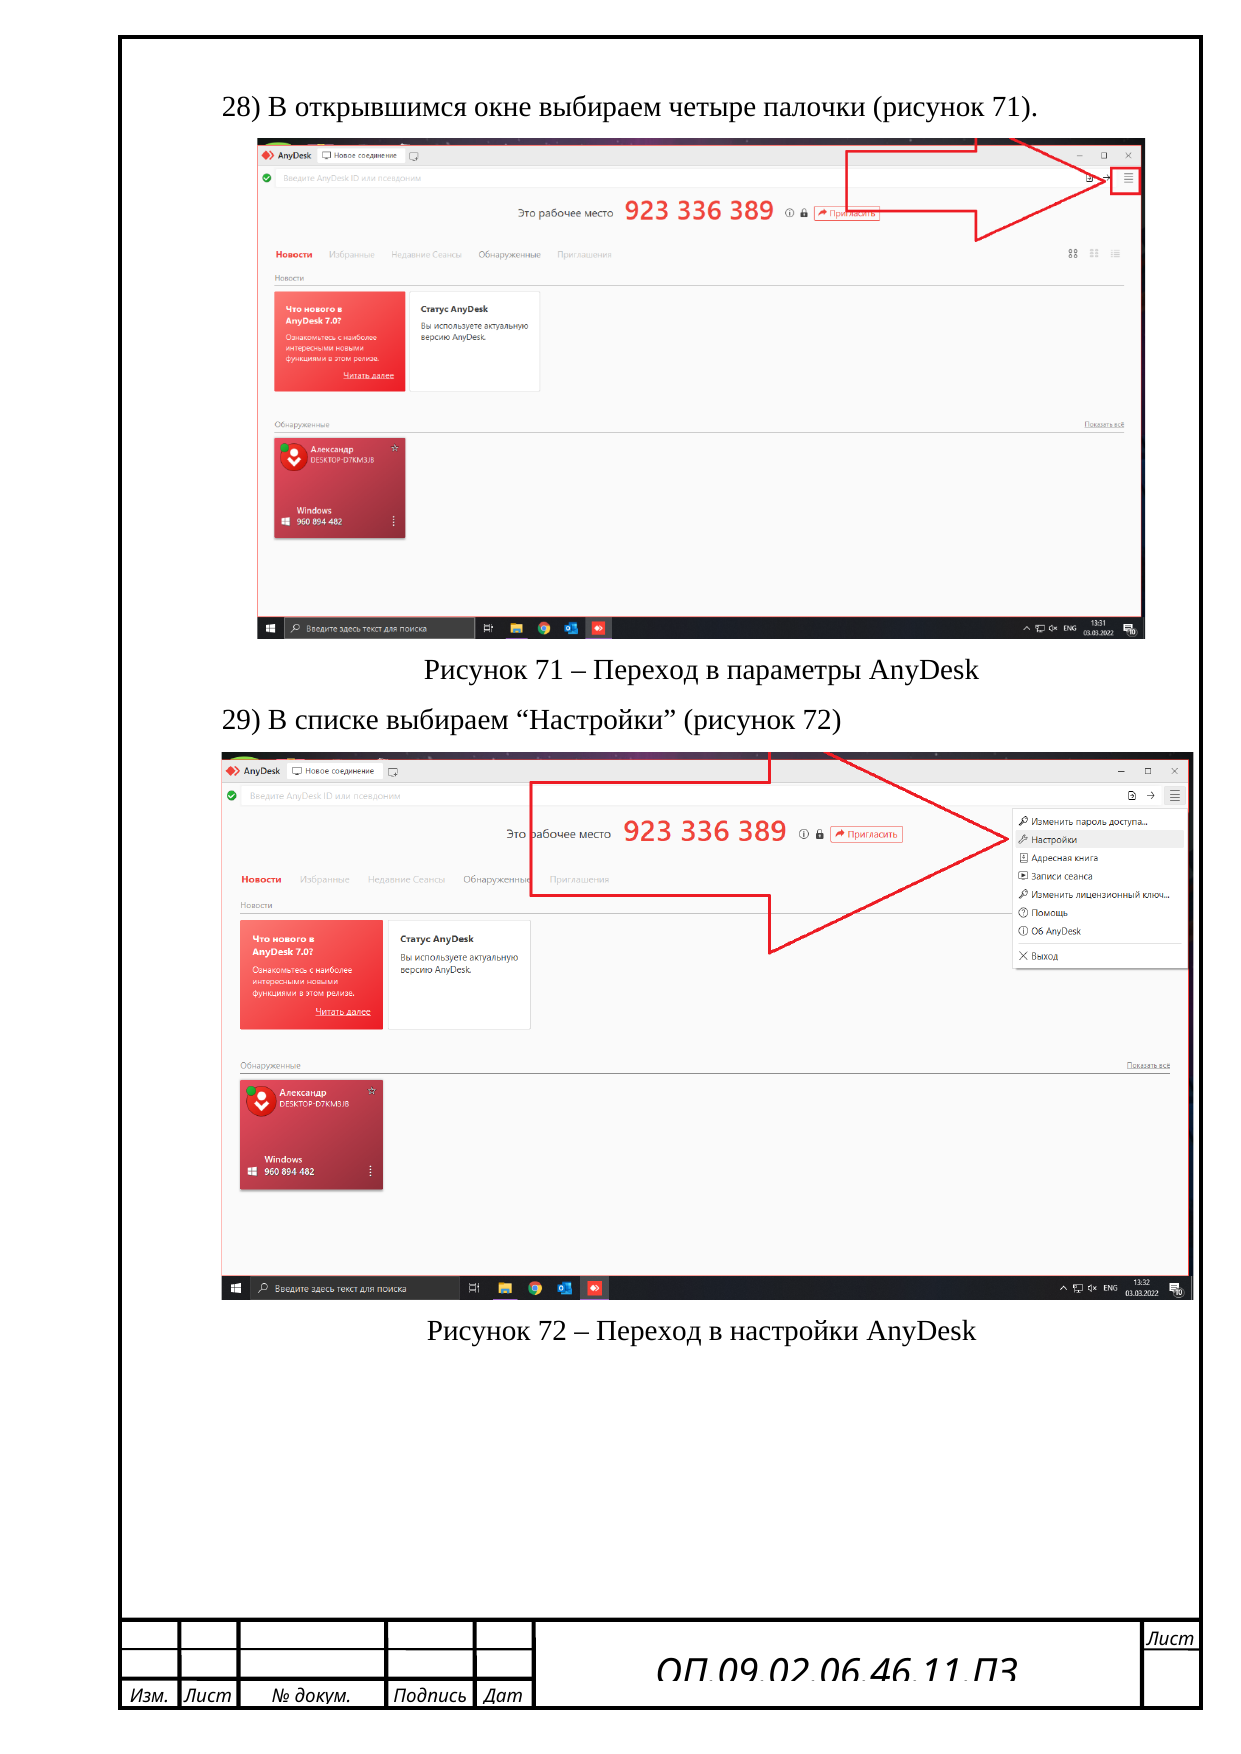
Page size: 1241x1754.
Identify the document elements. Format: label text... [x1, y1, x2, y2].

picture [221, 752, 1194, 1300]
text 28) В открывшимся окне выбираем четыре палочки (рисунок 71). [148, 89, 1181, 122]
text Рисунок 72 – Переход в настройки AnyDesk [148, 1313, 1181, 1347]
text Рисунок 71 – Переход в параметры AnyDesk [148, 652, 1181, 686]
picture [257, 138, 1146, 639]
text 29) В списке выбираем “Настройки” (рисунок 72) [148, 702, 1181, 736]
